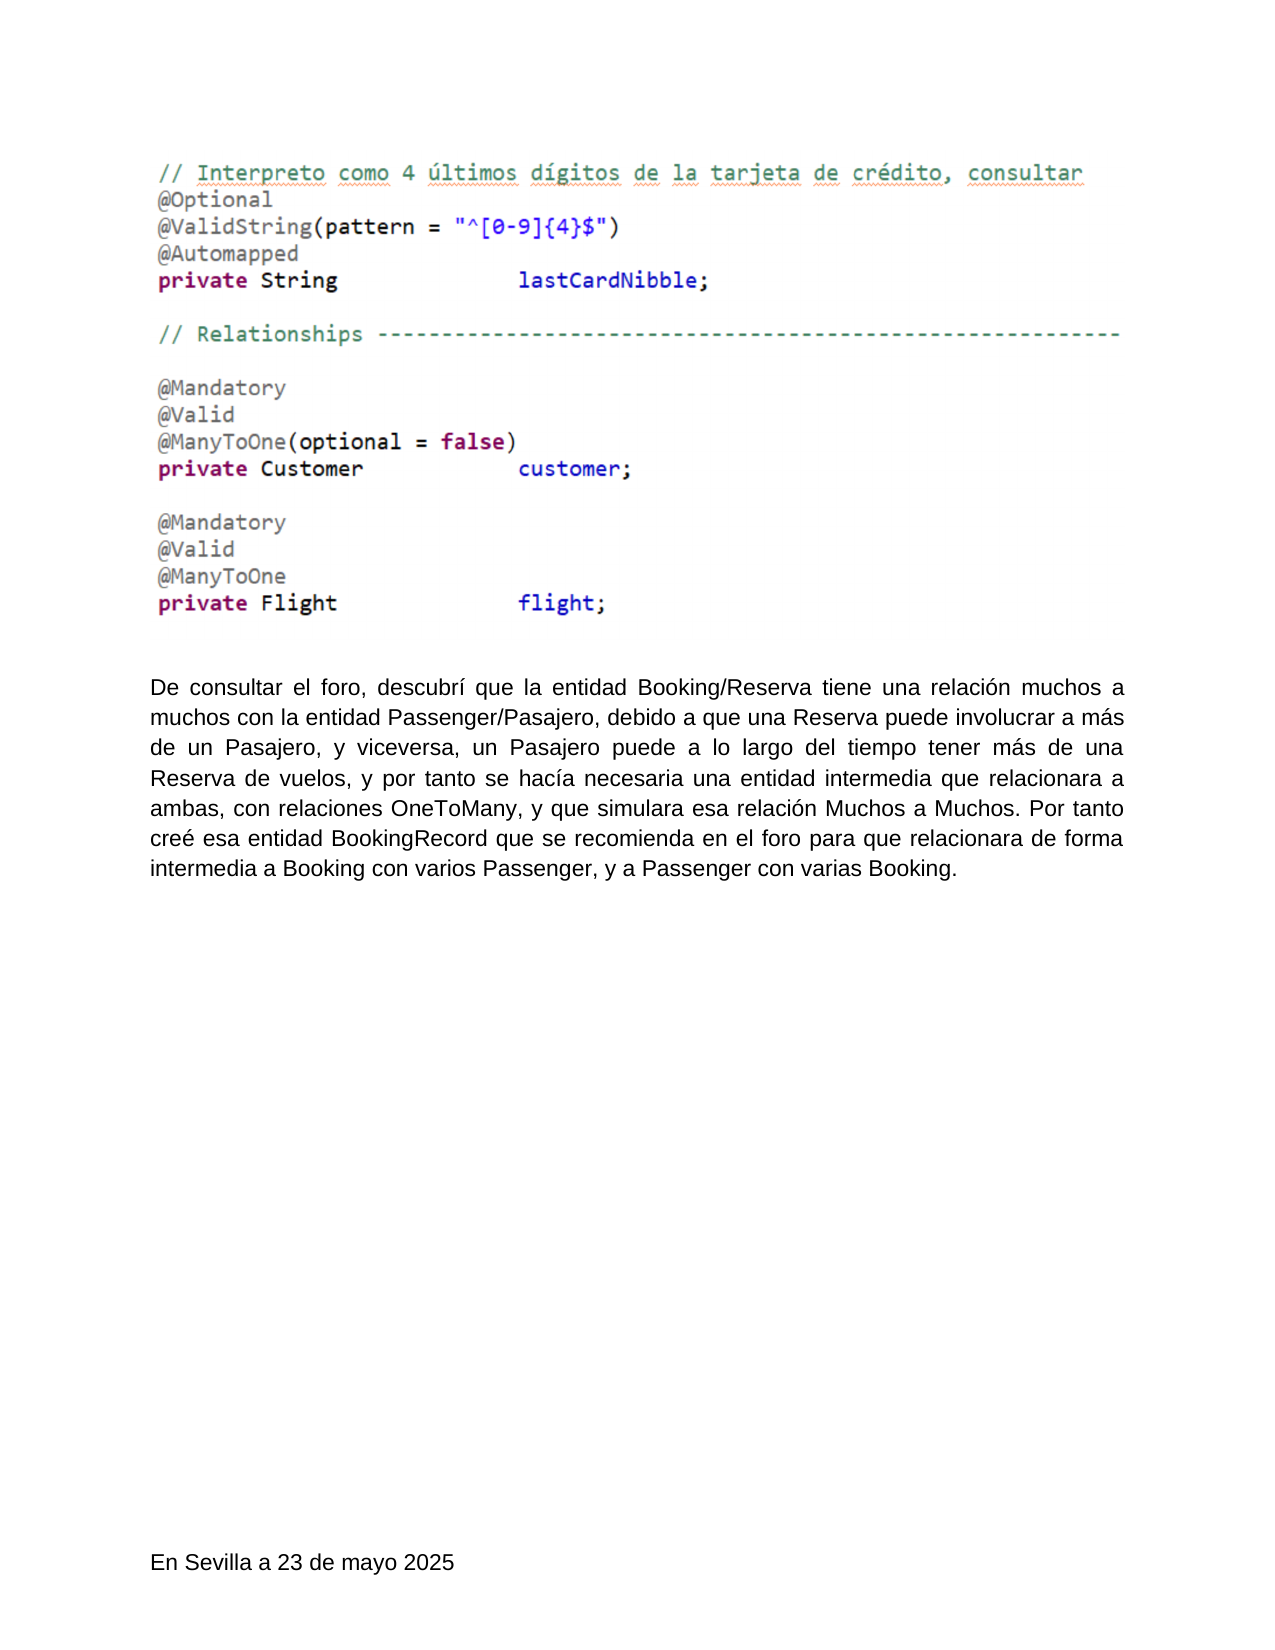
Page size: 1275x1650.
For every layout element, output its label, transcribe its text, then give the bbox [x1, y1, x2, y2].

picture [150, 150, 1125, 640]
text De consultar el foro, descubrí que la entidad Booking/Reserva tiene una relación muchos a muchos con la entidad Passenger/Pasajero, debido a que una Reserva puede involucrar a más de un Pasajero, y viceversa, un Pasajero puede a lo largo del tiempo tener más de una Reserva de vuelos, y por tanto se hacía necesaria una entidad intermedia que relacionara a ambas, con relaciones OneToMany, y que simulara esa relación Muchos a Muchos. Por tanto creé esa entidad BookingRecord que se recomienda en el foro para que relacionara de forma intermedia a Booking con varios Passenger, y a Passenger con varias Booking. [150, 674, 1125, 882]
